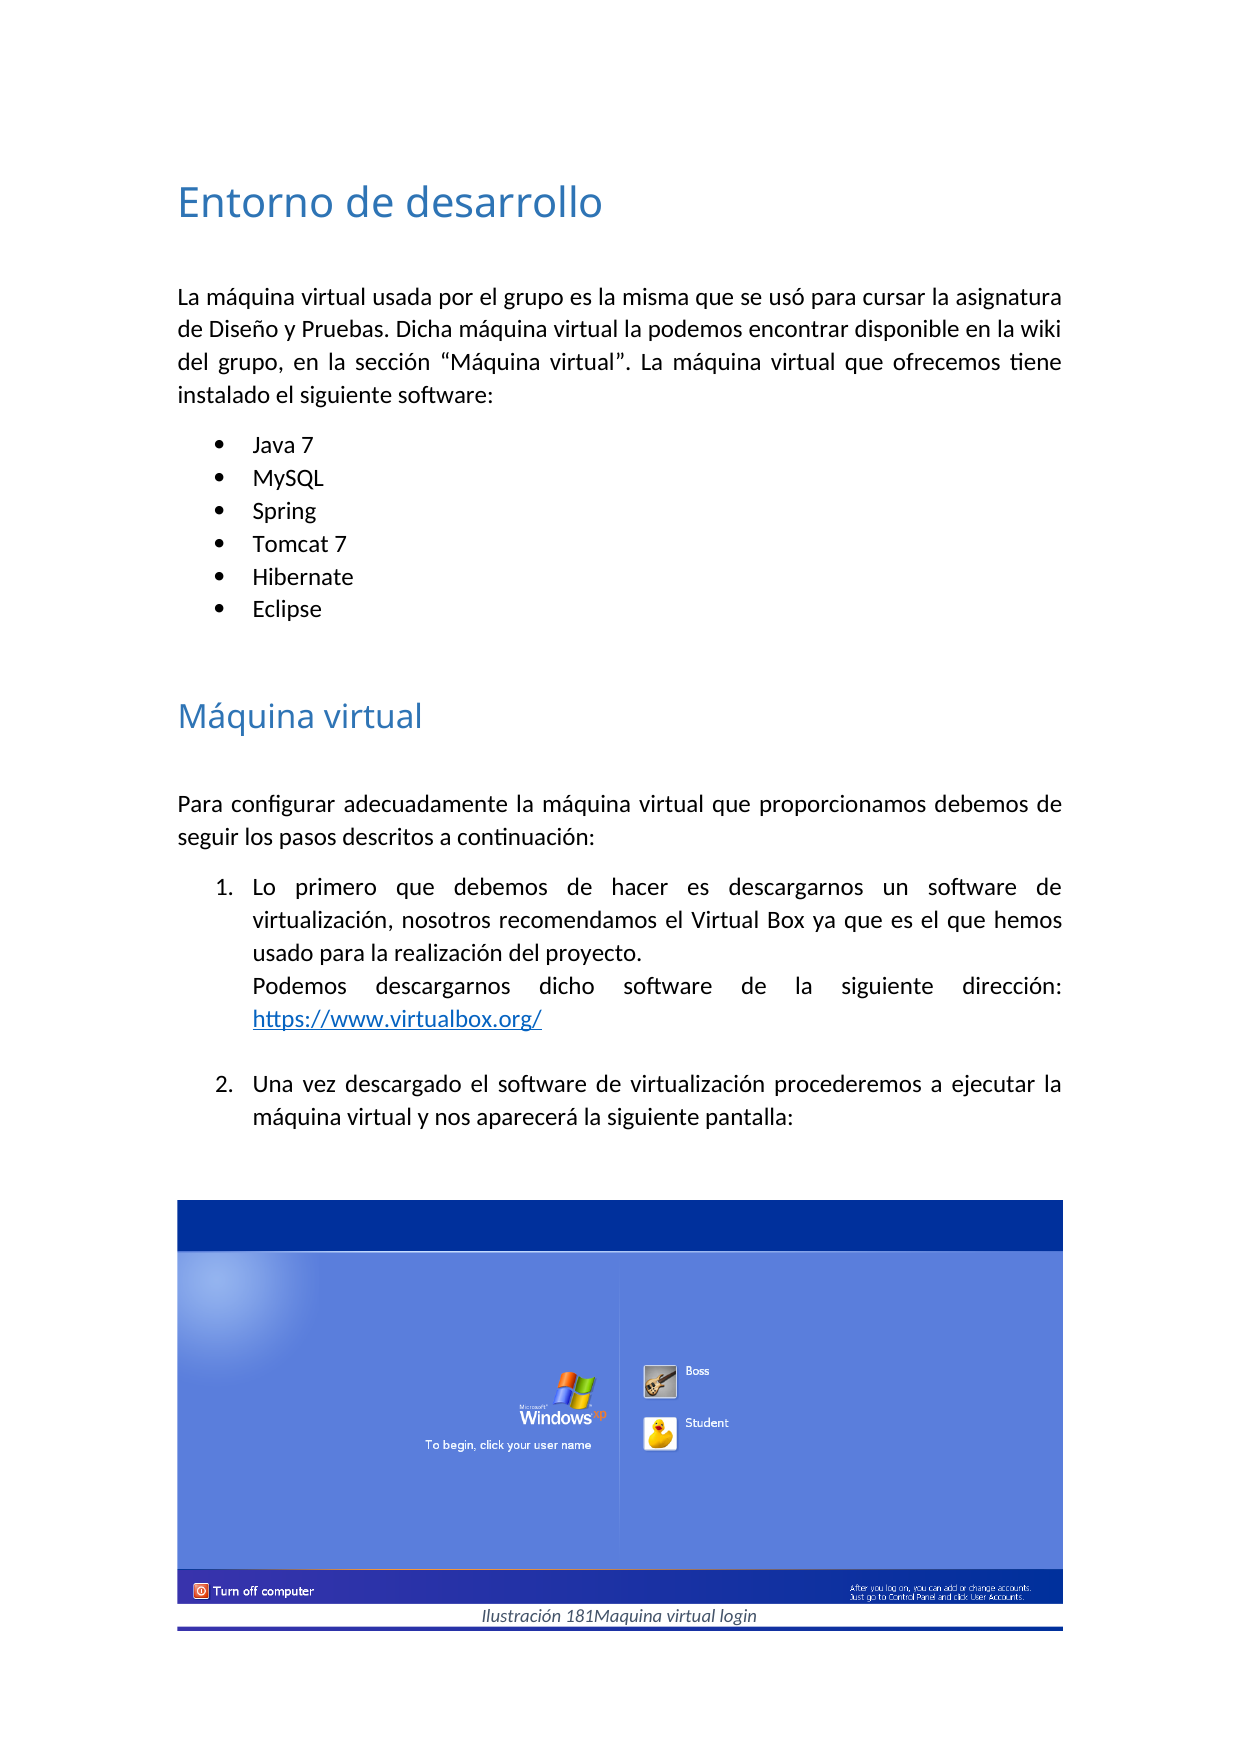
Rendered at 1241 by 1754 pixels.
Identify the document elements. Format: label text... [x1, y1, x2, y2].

picture [177, 1200, 1063, 1603]
picture [177, 1627, 1063, 1631]
text La máquina virtual usada por el grupo es la misma que se usó para cursar la asignatura de Diseño y Pruebas. Dicha máquina virtual la podemos encontrar disponible en la wiki del grupo, en la sección “Máquina virtual”. La máquina virtual que ofrecemos tiene instalado el siguiente software: [177, 281, 1063, 410]
list Eclipse [215, 594, 1063, 624]
subtitle Entorno de desarrollo [177, 173, 1063, 229]
list MySQL [215, 462, 1063, 492]
list Podemos descargarnos dicho software de la siguiente dirección: https://www.virtualbox.org/ [252, 970, 1063, 1033]
list Java 7 [215, 429, 1063, 459]
list Una vez descargado el software de virtualización procederemos a ejecutar la máquina virtual y nos aparecerá la siguiente pantalla: [215, 1069, 1063, 1132]
list Hibernate [215, 561, 1063, 591]
list Tomcat 7 [215, 528, 1063, 558]
list Spring [215, 495, 1063, 525]
text Para configurar adecuadamente la máquina virtual que proporcionamos debemos de seguir los pasos descritos a continuación: [177, 789, 1063, 852]
subtitle Máquina virtual [177, 693, 1063, 738]
list Lo primero que debemos de hacer es descargarnos un software de virtualización, nosotros recomendamos el Virtual Box ya que es el que hemos usado para la realización del proyecto. [215, 871, 1063, 967]
